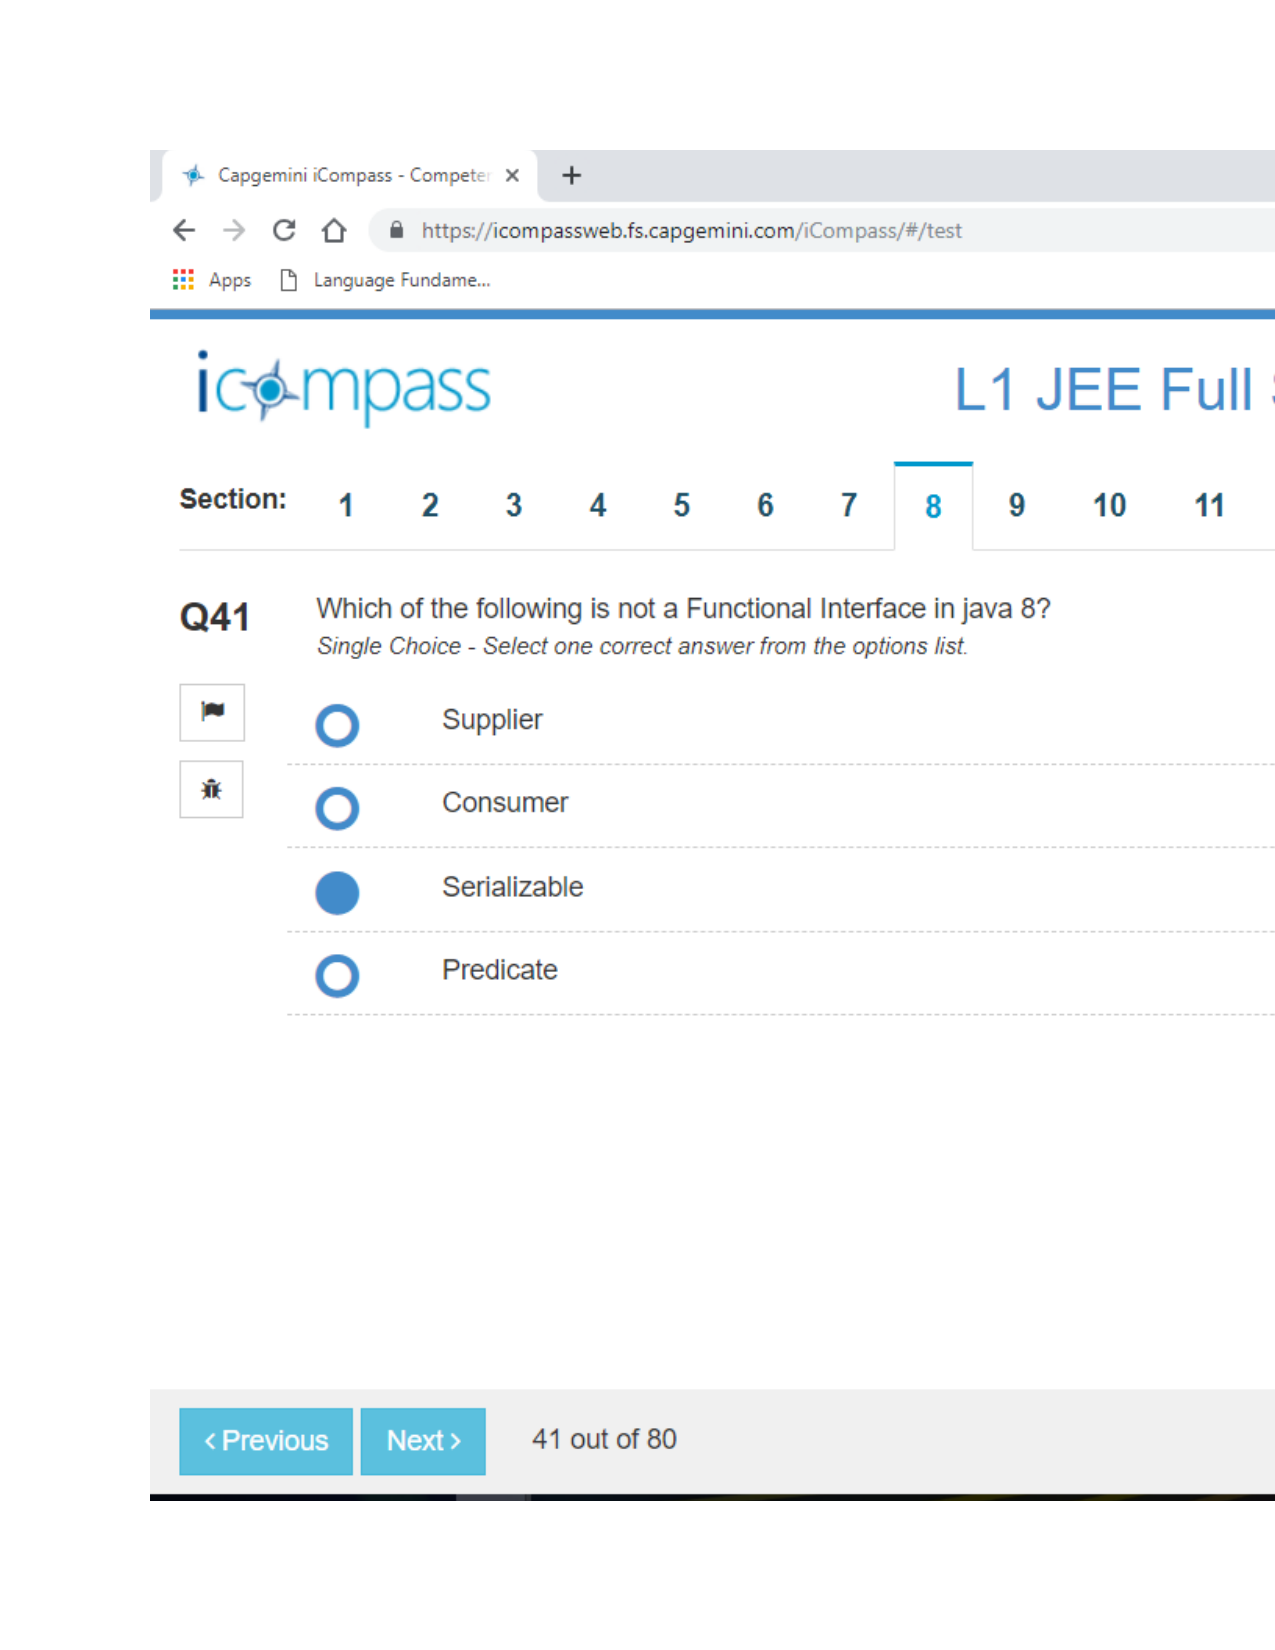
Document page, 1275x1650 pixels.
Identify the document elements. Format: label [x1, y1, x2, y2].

picture [150, 150, 1275, 1501]
